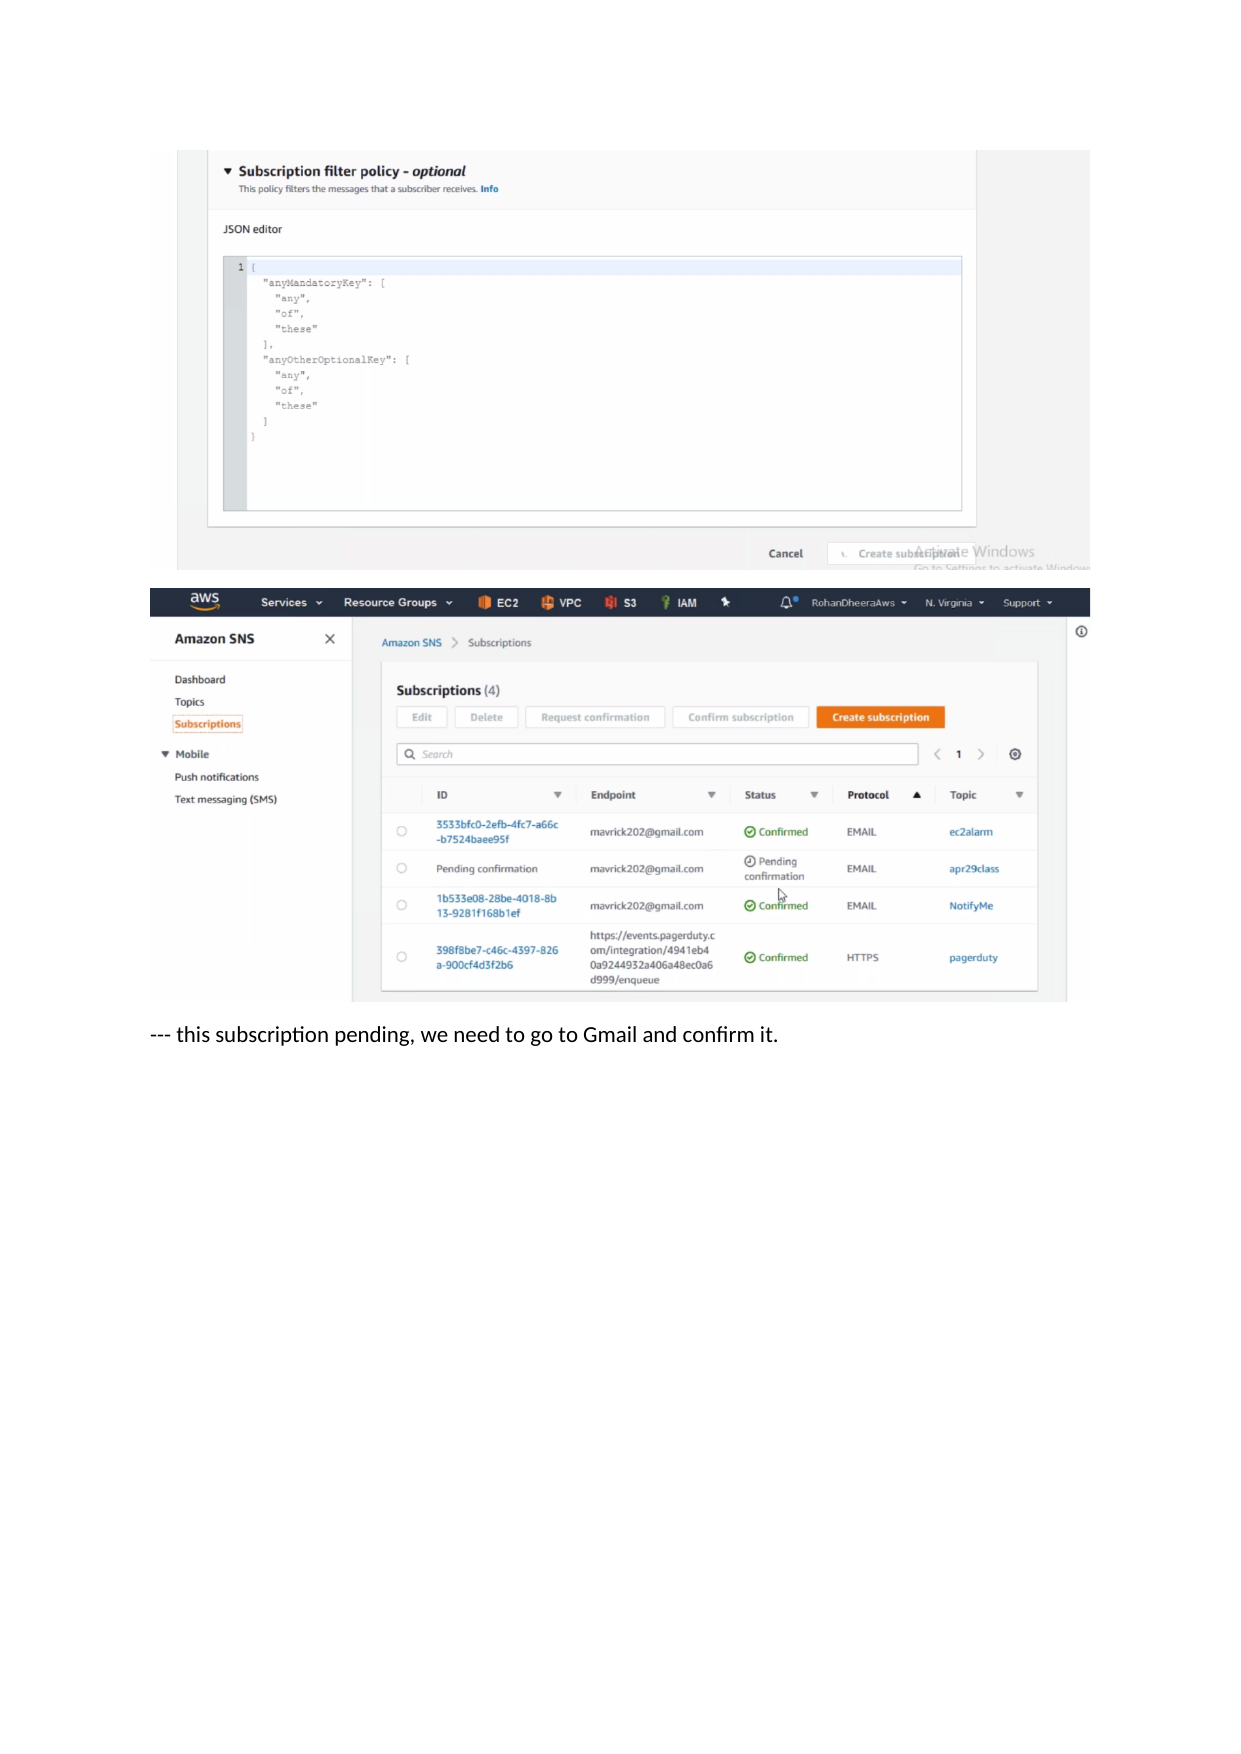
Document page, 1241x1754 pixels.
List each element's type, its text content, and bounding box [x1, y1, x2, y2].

picture [150, 150, 1091, 570]
picture [150, 588, 1091, 1002]
text --- this subscription pending, we need to go to Gmail and confirm it. [150, 1020, 1090, 1048]
